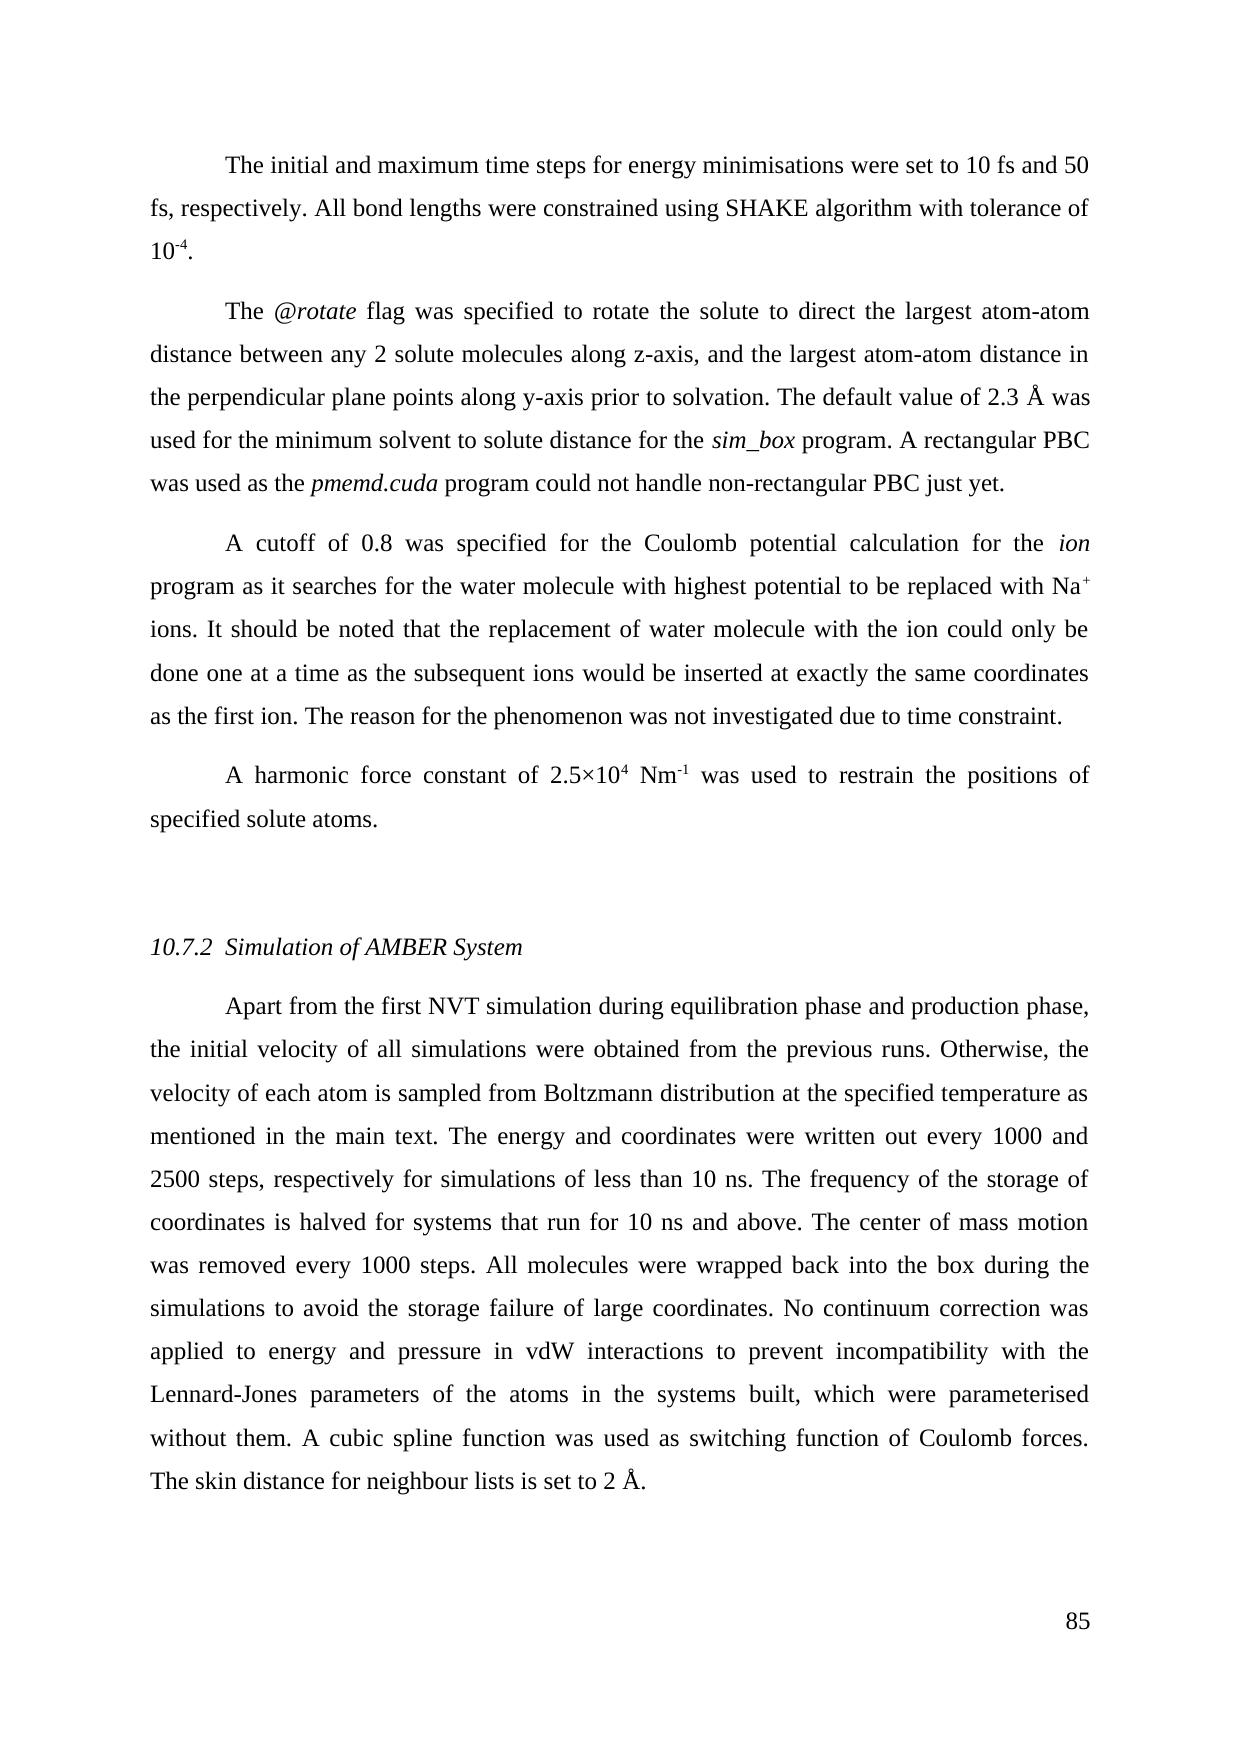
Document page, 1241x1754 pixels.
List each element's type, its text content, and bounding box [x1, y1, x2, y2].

text A harmonic force constant of 2.5×104 Nm-1 was used to restrain the positions of specified solute atoms. [150, 761, 1090, 832]
text A cutoff of 0.8 was specified for the Coulomb potential calculation for the ion program as it searches for the water molecule with highest potential to be replaced with Na+ ions. It should be noted that the replacement of water molecule with the ion could only be done one at a time as the subsequent ions would be inserted at exactly the same coordinates as the first ion. The reason for the phenomenon was not investigated due to time constraint. [150, 528, 1090, 729]
subtitle Simulation of AMBER System [150, 932, 1090, 960]
text The initial and maximum time steps for energy minimisations were set to 10 fs and 50 fs, respectively. All bond lengths were constrained using SHAKE algorithm with tolerance of 10-4. [150, 150, 1090, 265]
text The @rotate flag was specified to rotate the solute to direct the largest atom-atom distance between any 2 solute molecules along z-axis, and the largest atom-atom distance in the perpendicular plane points along y-axis prior to solvation. The default value of 2.3 Å was used for the minimum solvent to solute distance for the sim_box program. A rectangular PBC was used as the pmemd.cuda program could not handle non-rectangular PBC just yet. [150, 296, 1090, 497]
text Apart from the first NVT simulation during equilibration phase and production phase, the initial velocity of all simulations were obtained from the previous runs. Otherwise, the velocity of each atom is sampled from Boltzmann distribution at the specified temperature as mentioned in the main text. The energy and coordinates were written out every 1000 and 2500 steps, respectively for simulations of less than 10 ns. The frequency of the storage of coordinates is halved for systems that run for 10 ns and above. The center of mass motion was removed every 1000 steps. All molecules were wrapped back into the box during the simulations to avoid the storage failure of large coordinates. No continuum correction was applied to energy and pressure in vdW interactions to prevent incompatibility with the Lennard-Jones parameters of the atoms in the systems built, which were parameterised without them. A cubic spline function was used as switching function of Coulomb forces. The skin distance for neighbour lists is set to 2 Å. [150, 991, 1090, 1494]
